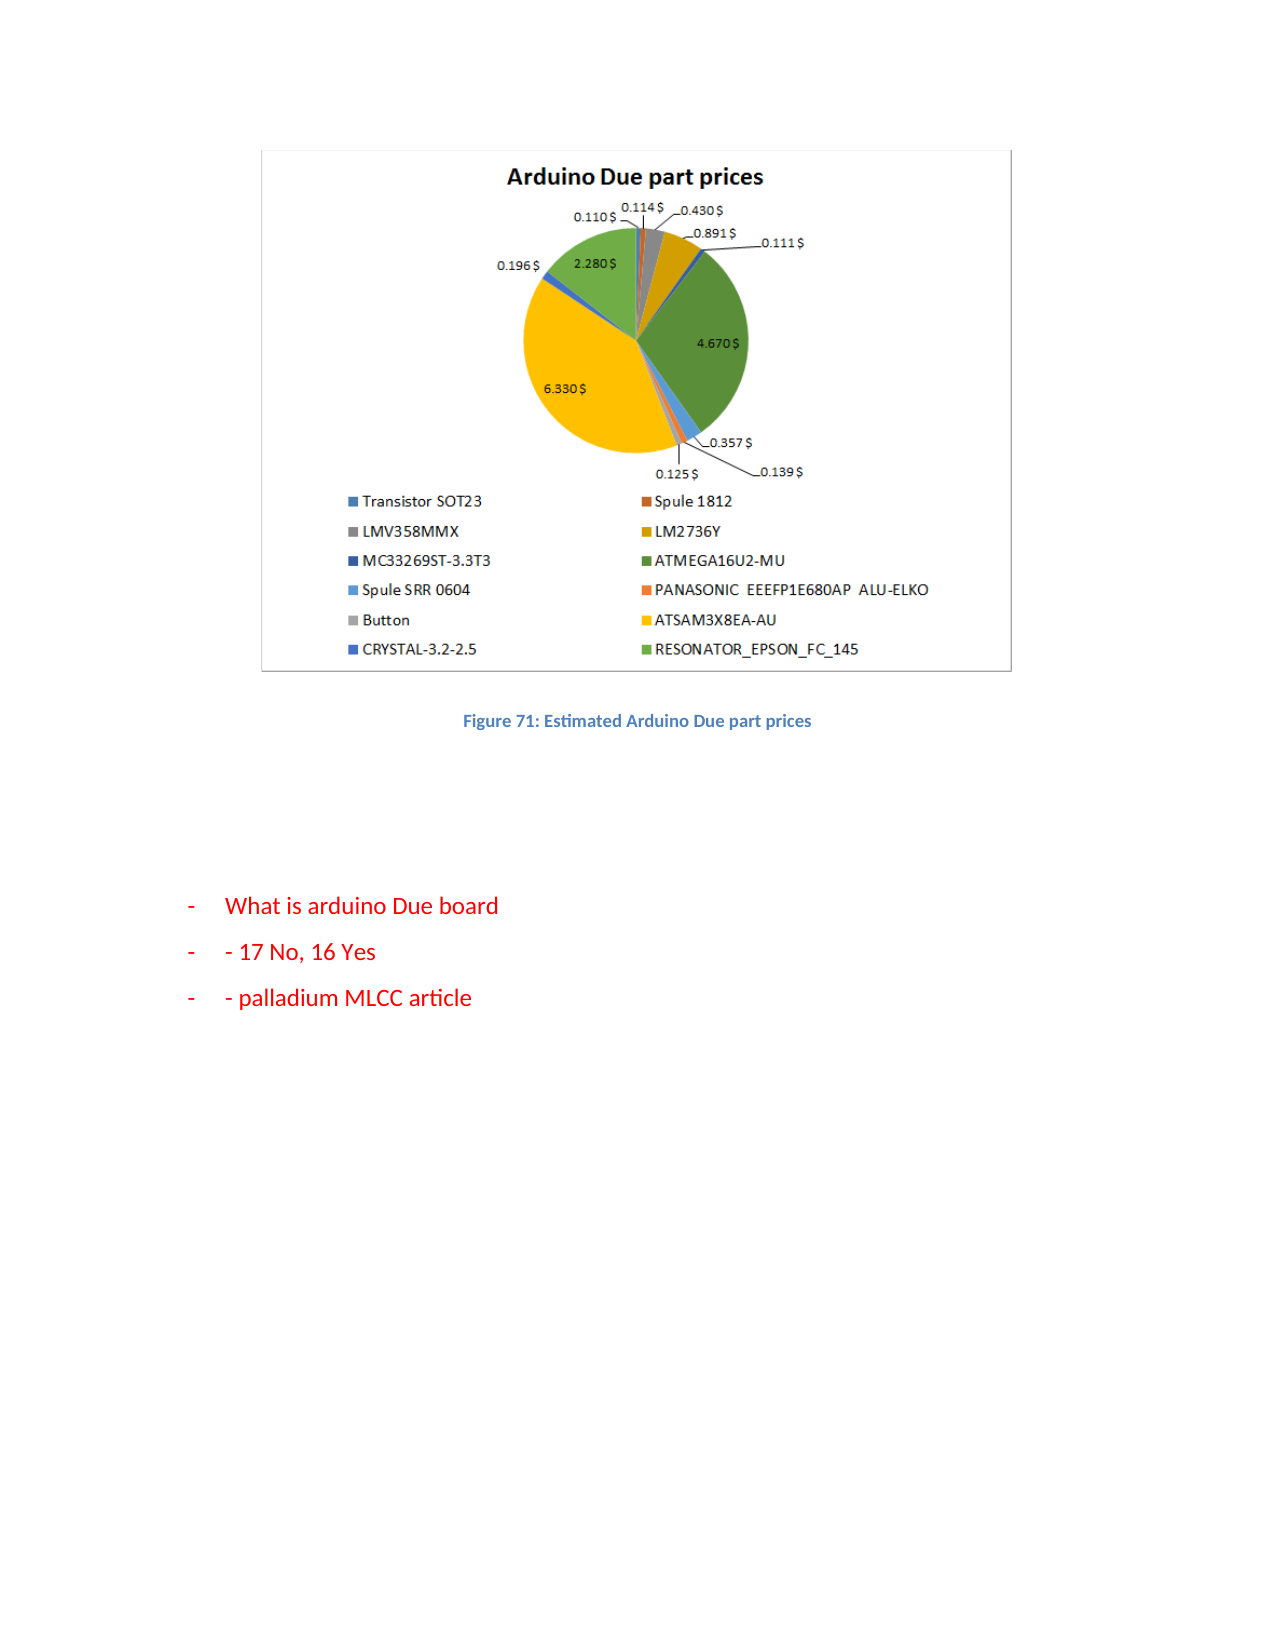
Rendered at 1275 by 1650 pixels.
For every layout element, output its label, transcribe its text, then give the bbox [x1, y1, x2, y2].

list - 17 No, 16 Yes [187, 936, 1125, 967]
list - palladium MLCC article [187, 982, 1125, 1012]
list What is arduino Due board [187, 891, 1125, 921]
picture [261, 150, 1014, 674]
